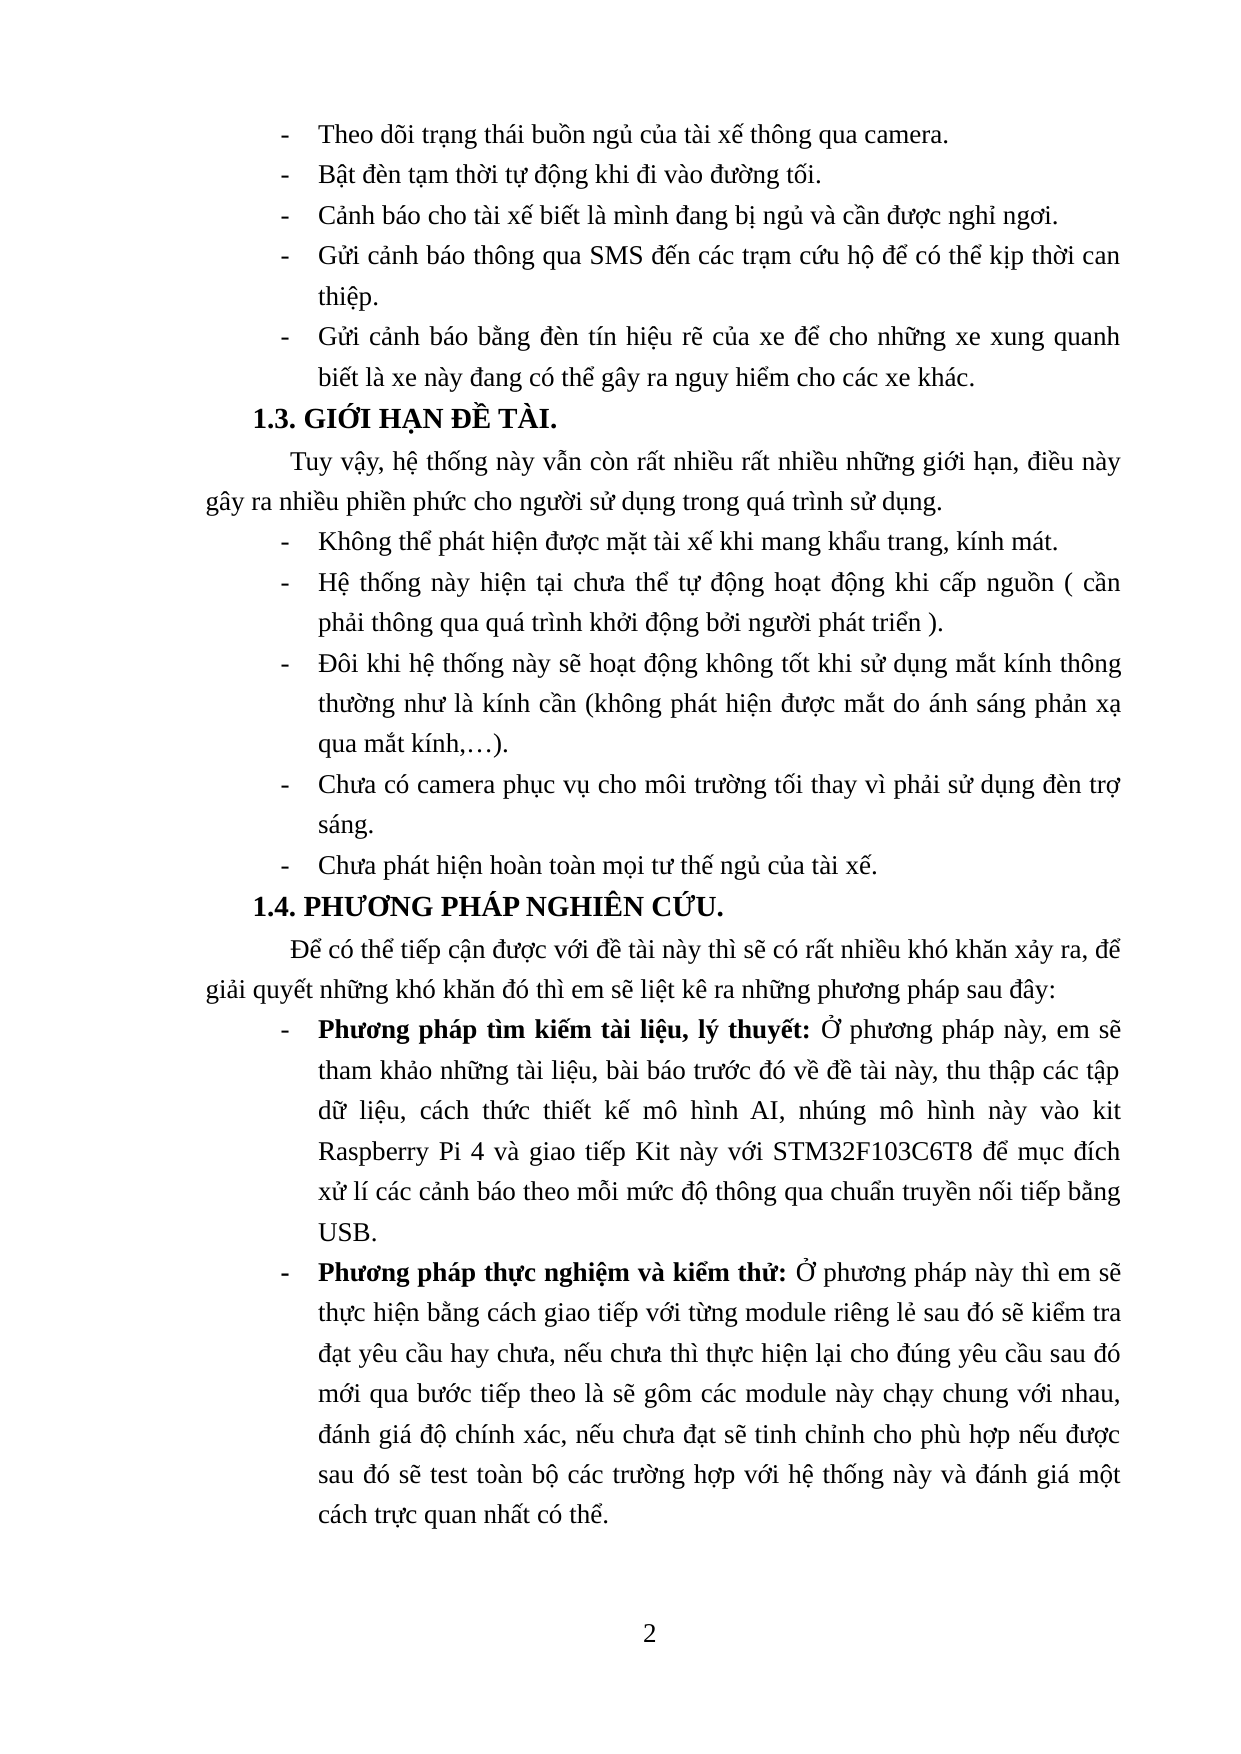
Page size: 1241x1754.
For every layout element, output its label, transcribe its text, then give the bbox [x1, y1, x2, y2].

text Tuy vậy, hệ thống này vẫn còn rất nhiều rất nhiều những giới hạn, điều này gây ra nhiều phiền phức cho người sử dụng trong quá trình sử dụng. [205, 444, 1122, 516]
list PHƯƠNG PHÁP NGHIÊN CỨU. [252, 889, 1122, 923]
list Chưa phát hiện hoàn toàn mọi tư thế ngủ của tài xế. [280, 849, 1122, 880]
list Theo dõi trạng thái buồn ngủ của tài xế thông qua camera. [280, 118, 1122, 149]
list Gửi cảnh báo bằng đèn tín hiệu rẽ của xe để cho những xe xung quanh biết là xe này đang có thể gây ra nguy hiểm cho các xe khác. [280, 320, 1122, 392]
list Phương pháp tìm kiếm tài liệu, lý thuyết: Ở phương pháp này, em sẽ tham khảo những tài liệu, bài báo trước đó về đề tài này, thu thập các tập dữ liệu, cách thức thiết kế mô hình AI, nhúng mô hình này vào kit Raspberry Pi 4 và giao tiếp Kit này với STM32F103C6T8 để mục đích xử lí các cảnh báo theo mỗi mức độ thông qua chuẩn truyền nối tiếp bằng USB. [280, 1013, 1122, 1247]
list GIỚI HẠN ĐỀ TÀI. [252, 401, 1122, 434]
list Không thể phát hiện được mặt tài xế khi mang khẩu trang, kính mát. [280, 525, 1122, 557]
list Đôi khi hệ thống này sẽ hoạt động không tốt khi sử dụng mắt kính thông thường như là kính cần (không phát hiện được mắt do ánh sáng phản xạ qua mắt kính,…). [280, 647, 1122, 759]
list Hệ thống này hiện tại chưa thể tự động hoạt động khi cấp nguồn ( cần phải thông qua quá trình khởi động bởi người phát triển ). [280, 566, 1122, 637]
text Để có thể tiếp cận được với đề tài này thì sẽ có rất nhiều khó khăn xảy ra, để giải quyết những khó khăn đó thì em sẽ liệt kê ra những phương pháp sau đây: [205, 933, 1122, 1004]
list Cảnh báo cho tài xế biết là mình đang bị ngủ và cần được nghỉ ngơi. [280, 199, 1122, 230]
list Bật đèn tạm thời tự động khi đi vào đường tối. [280, 158, 1122, 190]
list Phương pháp thực nghiệm và kiểm thử: Ở phương pháp này thì em sẽ thực hiện bằng cách giao tiếp với từng module riêng lẻ sau đó sẽ kiểm tra đạt yêu cầu hay chưa, nếu chưa thì thực hiện lại cho đúng yêu cầu sau đó mới qua bước tiếp theo là sẽ gôm các module này chạy chung với nhau, đánh giá độ chính xác, nếu chưa đạt sẽ tinh chỉnh cho phù hợp nếu được sau đó sẽ test toàn bộ các trường hợp với hệ thống này và đánh giá một cách trực quan nhất có thể. [280, 1256, 1122, 1530]
list Chưa có camera phục vụ cho môi trường tối thay vì phải sử dụng đèn trợ sáng. [280, 768, 1122, 839]
list Gửi cảnh báo thông qua SMS đến các trạm cứu hộ để có thể kịp thời can thiệp. [280, 239, 1122, 311]
